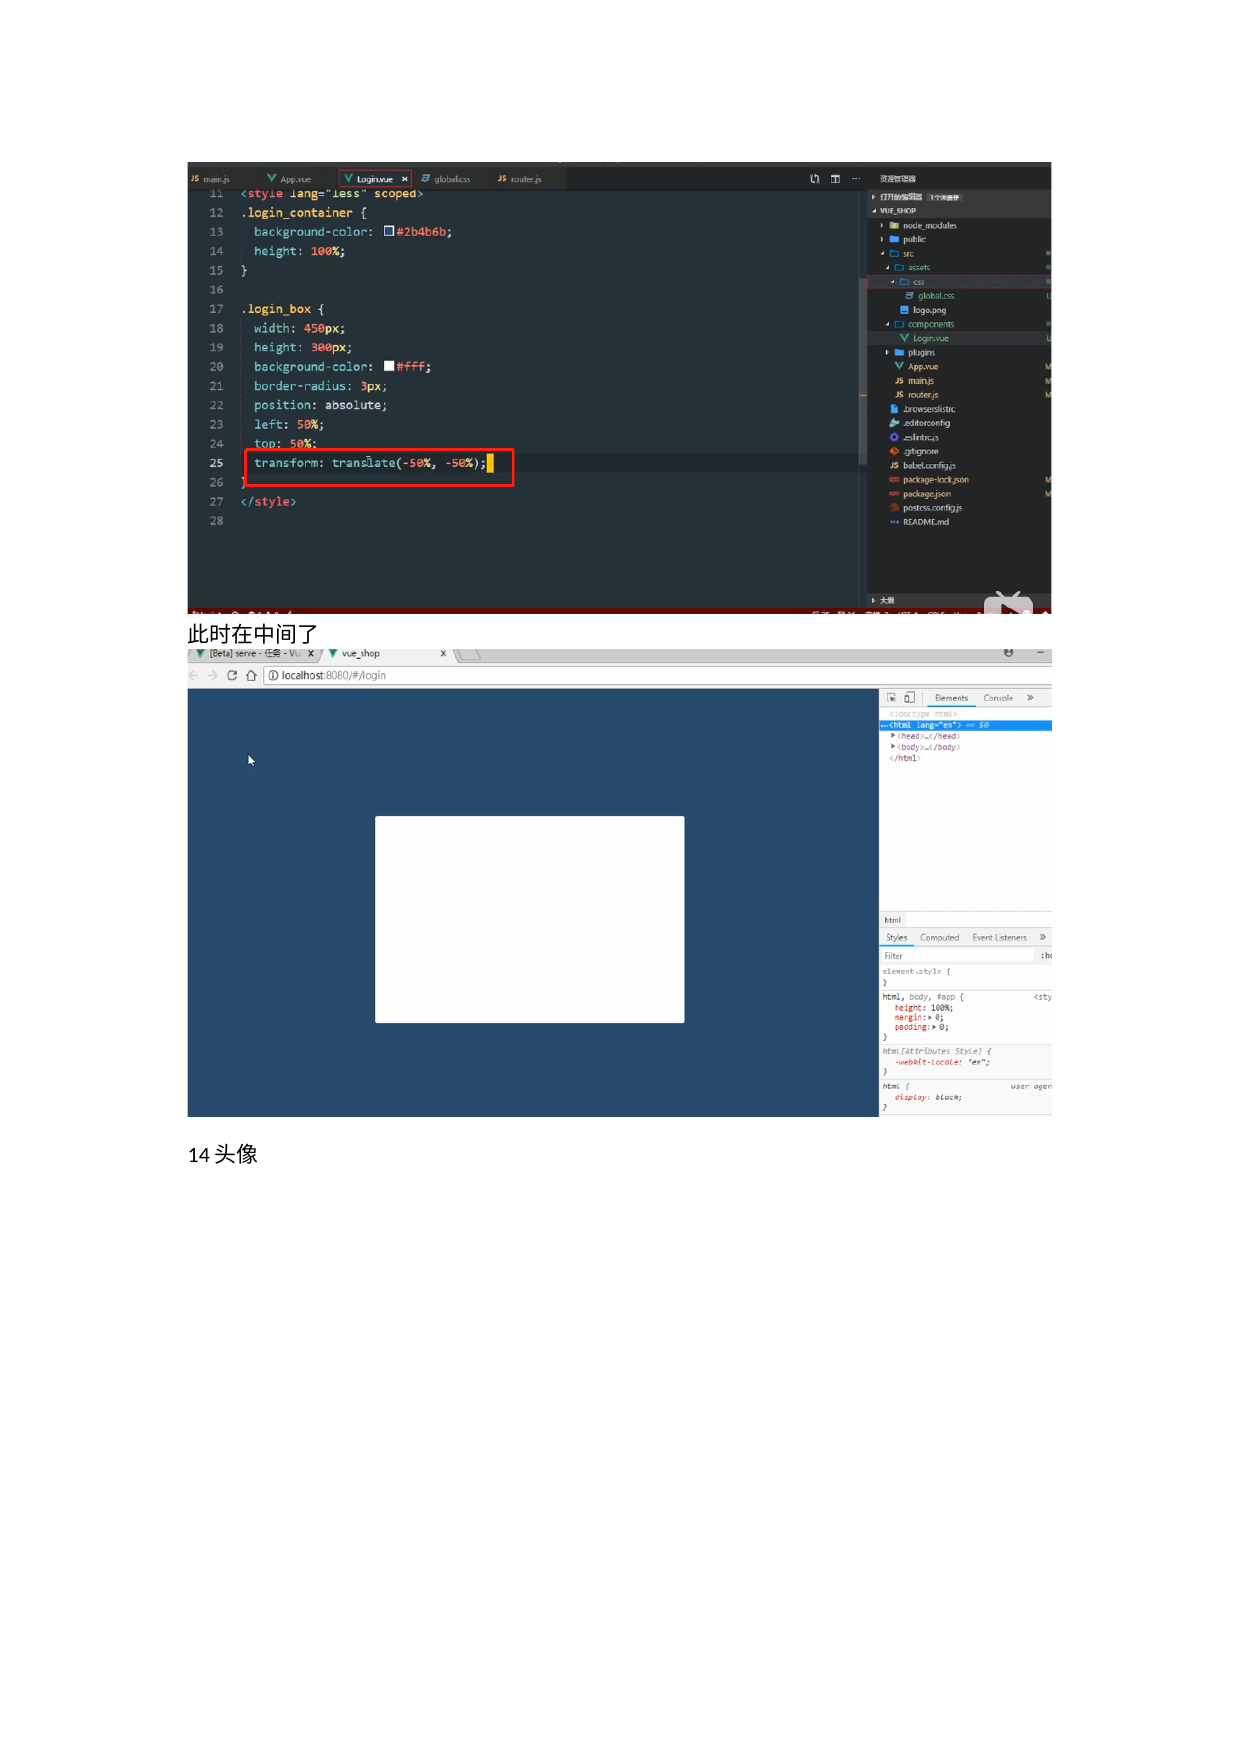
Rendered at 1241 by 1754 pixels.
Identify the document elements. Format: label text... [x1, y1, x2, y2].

text 14头像 [187, 1137, 1053, 1169]
picture [187, 649, 1052, 1117]
text 此时在中间了 [187, 617, 1053, 649]
picture [187, 162, 1052, 614]
